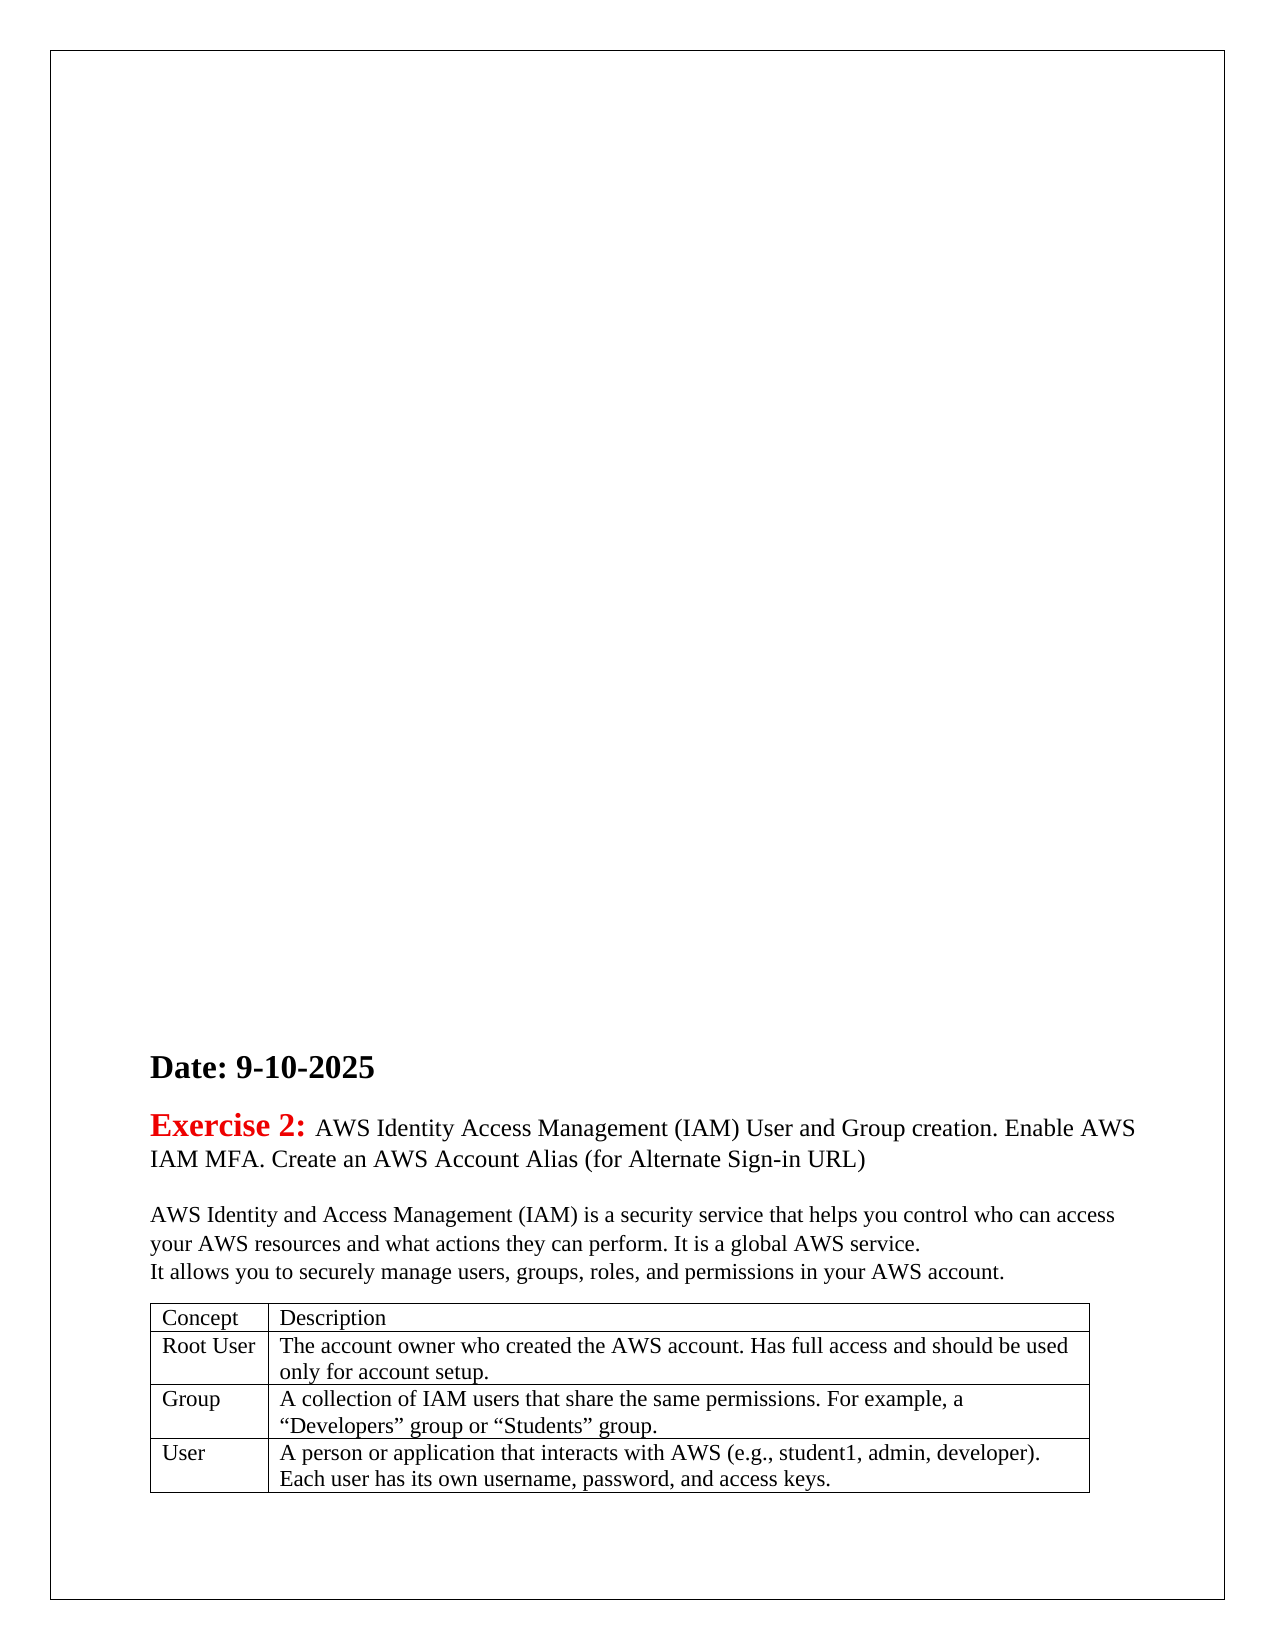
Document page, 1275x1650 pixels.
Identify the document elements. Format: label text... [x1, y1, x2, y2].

table_cell A collection of IAM users that share the same permissions. For example, a “Developers” group or “Students” group. [269, 1385, 1089, 1438]
table_cell A person or application that interacts with AWS (e.g., student1, admin, developer). Each user has its own username, password, and access keys. [269, 1439, 1089, 1492]
text Date: 9-10-2025 [150, 1047, 1152, 1086]
table_cell Root User [151, 1332, 268, 1384]
text Exercise 2: AWS Identity Access Management (IAM) User and Group creation. Enable AWS IAM MFA. Create an AWS Account Alias (for Alternate Sign-in URL) [150, 1105, 1152, 1172]
table_header Concept [151, 1304, 268, 1331]
text AWS Identity and Access Management (IAM) is a security service that helps you control who can access your AWS resources and what actions they can perform. It is a global AWS service. It allows you to securely manage users, groups, roles, and permissions in your AWS account. [150, 1201, 1152, 1284]
table_header Description [269, 1304, 1089, 1331]
table_cell The account owner who created the AWS account. Has full access and should be used only for account setup. [269, 1332, 1089, 1384]
table_cell User [151, 1439, 268, 1492]
table_cell Group [151, 1385, 268, 1438]
